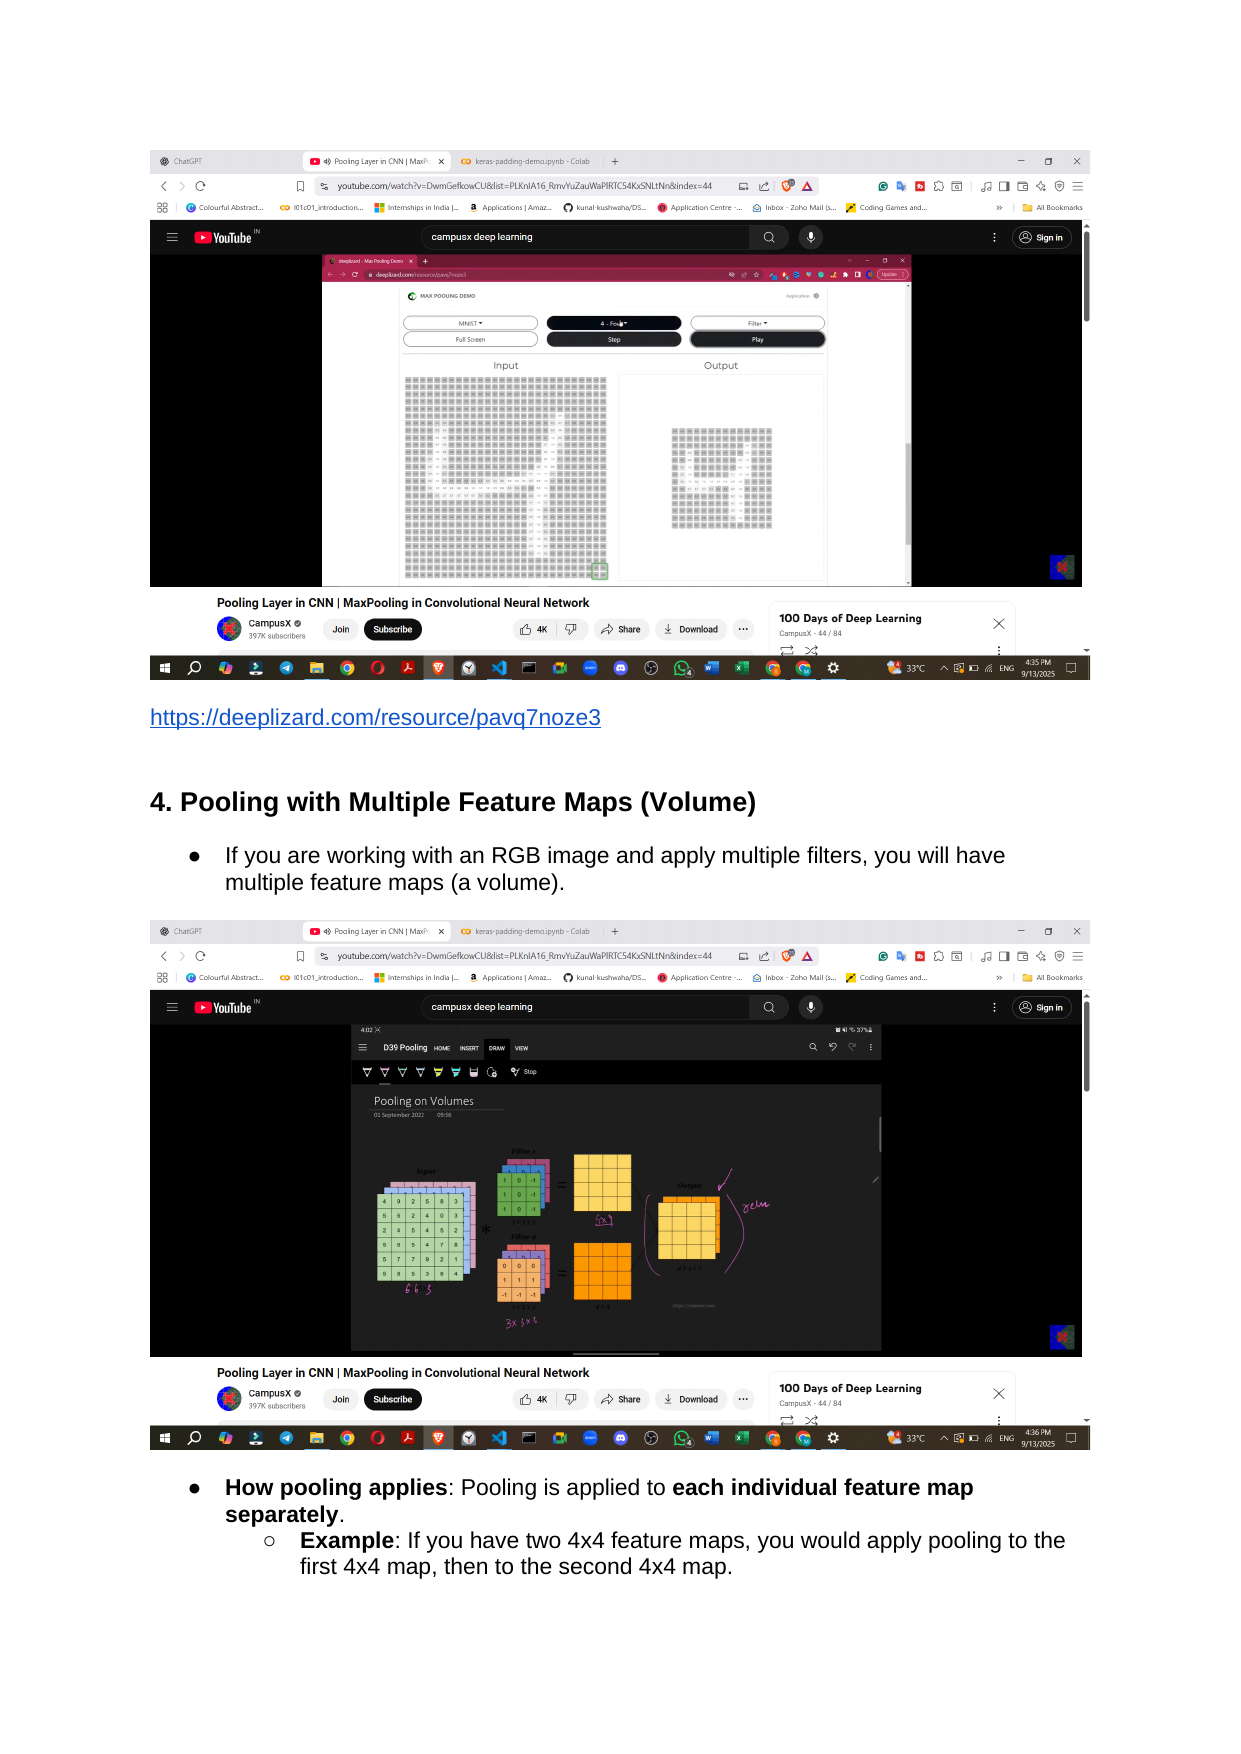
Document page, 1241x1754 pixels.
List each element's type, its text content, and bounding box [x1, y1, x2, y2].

list How pooling applies: Pooling is applied to each individual feature map separately. [187, 1474, 1090, 1527]
text https://deeplizard.com/resource/pavq7noze3 [150, 704, 1090, 757]
list Example: If you have two 4x4 feature maps, you would apply pooling to the first 4x4 map, then to the second 4x4 map. [262, 1527, 1090, 1579]
picture [150, 150, 1091, 680]
subtitle 4. Pooling with Multiple Feature Maps (Volume) [150, 786, 1090, 817]
picture [150, 920, 1091, 1450]
list If you are working with an RGB image and apply multiple filters, you will have multiple feature maps (a volume). [187, 842, 1090, 895]
